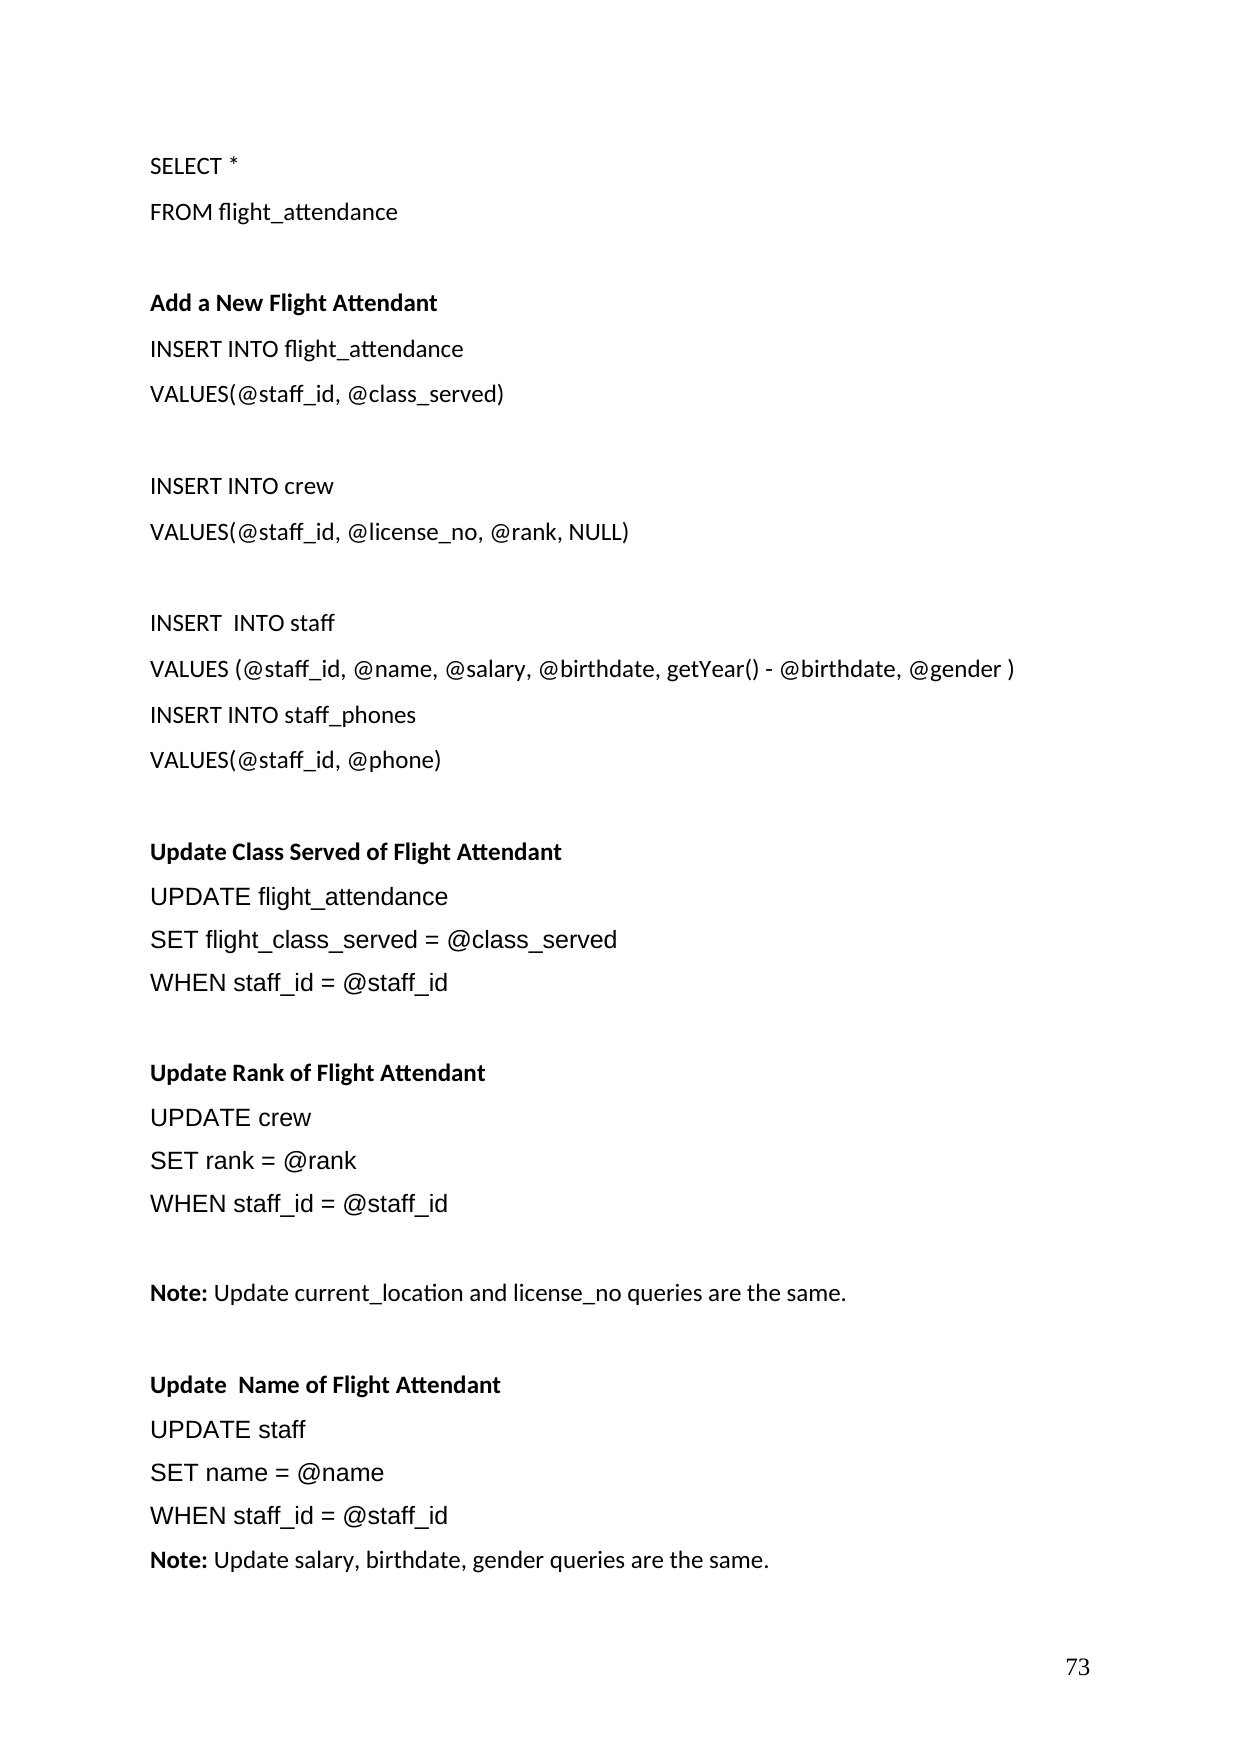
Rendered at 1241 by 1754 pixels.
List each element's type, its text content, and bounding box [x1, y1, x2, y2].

text SELECT * [150, 150, 1090, 181]
text Note: Update salary, birthdate, gender queries are the same. [150, 1544, 1090, 1575]
text VALUES(@staff_id, @license_no, @rank, NULL) [150, 516, 1090, 546]
text UPDATE staff [150, 1415, 1090, 1443]
text INSERT INTO crew [150, 470, 1090, 501]
text Note: Update current_location and license_no queries are the same. [150, 1278, 1090, 1308]
text Update Class Served of Flight Attendant [150, 836, 1090, 866]
text INSERT INTO flight_attendance [150, 333, 1090, 363]
text WHEN staff_id = @staff_id [150, 968, 1090, 997]
text VALUES(@staff_id, @class_served) [150, 379, 1090, 409]
text Add a New Flight Attendant [150, 287, 1090, 318]
text WHEN staff_id = @staff_id [150, 1501, 1090, 1530]
text UPDATE flight_attendance [150, 882, 1090, 910]
text SET rank = @rank [150, 1146, 1090, 1174]
text VALUES (@staff_id, @name, @salary, @birthdate, getYear() - @birthdate, @gender ) [150, 653, 1090, 683]
text WHEN staff_id = @staff_id [150, 1189, 1090, 1217]
text INSERT INTO staff_phones VALUES(@staff_id, @phone) [150, 699, 1090, 775]
text Update Rank of Flight Attendant [150, 1057, 1090, 1087]
text UPDATE crew [150, 1102, 1090, 1131]
text SET name = @name [150, 1458, 1090, 1487]
text SET flight_class_served = @class_served [150, 925, 1090, 953]
text FROM flight_attendance [150, 196, 1090, 226]
text Update Name of Flight Attendant [150, 1369, 1090, 1399]
text INSERT INTO staff [150, 607, 1090, 638]
